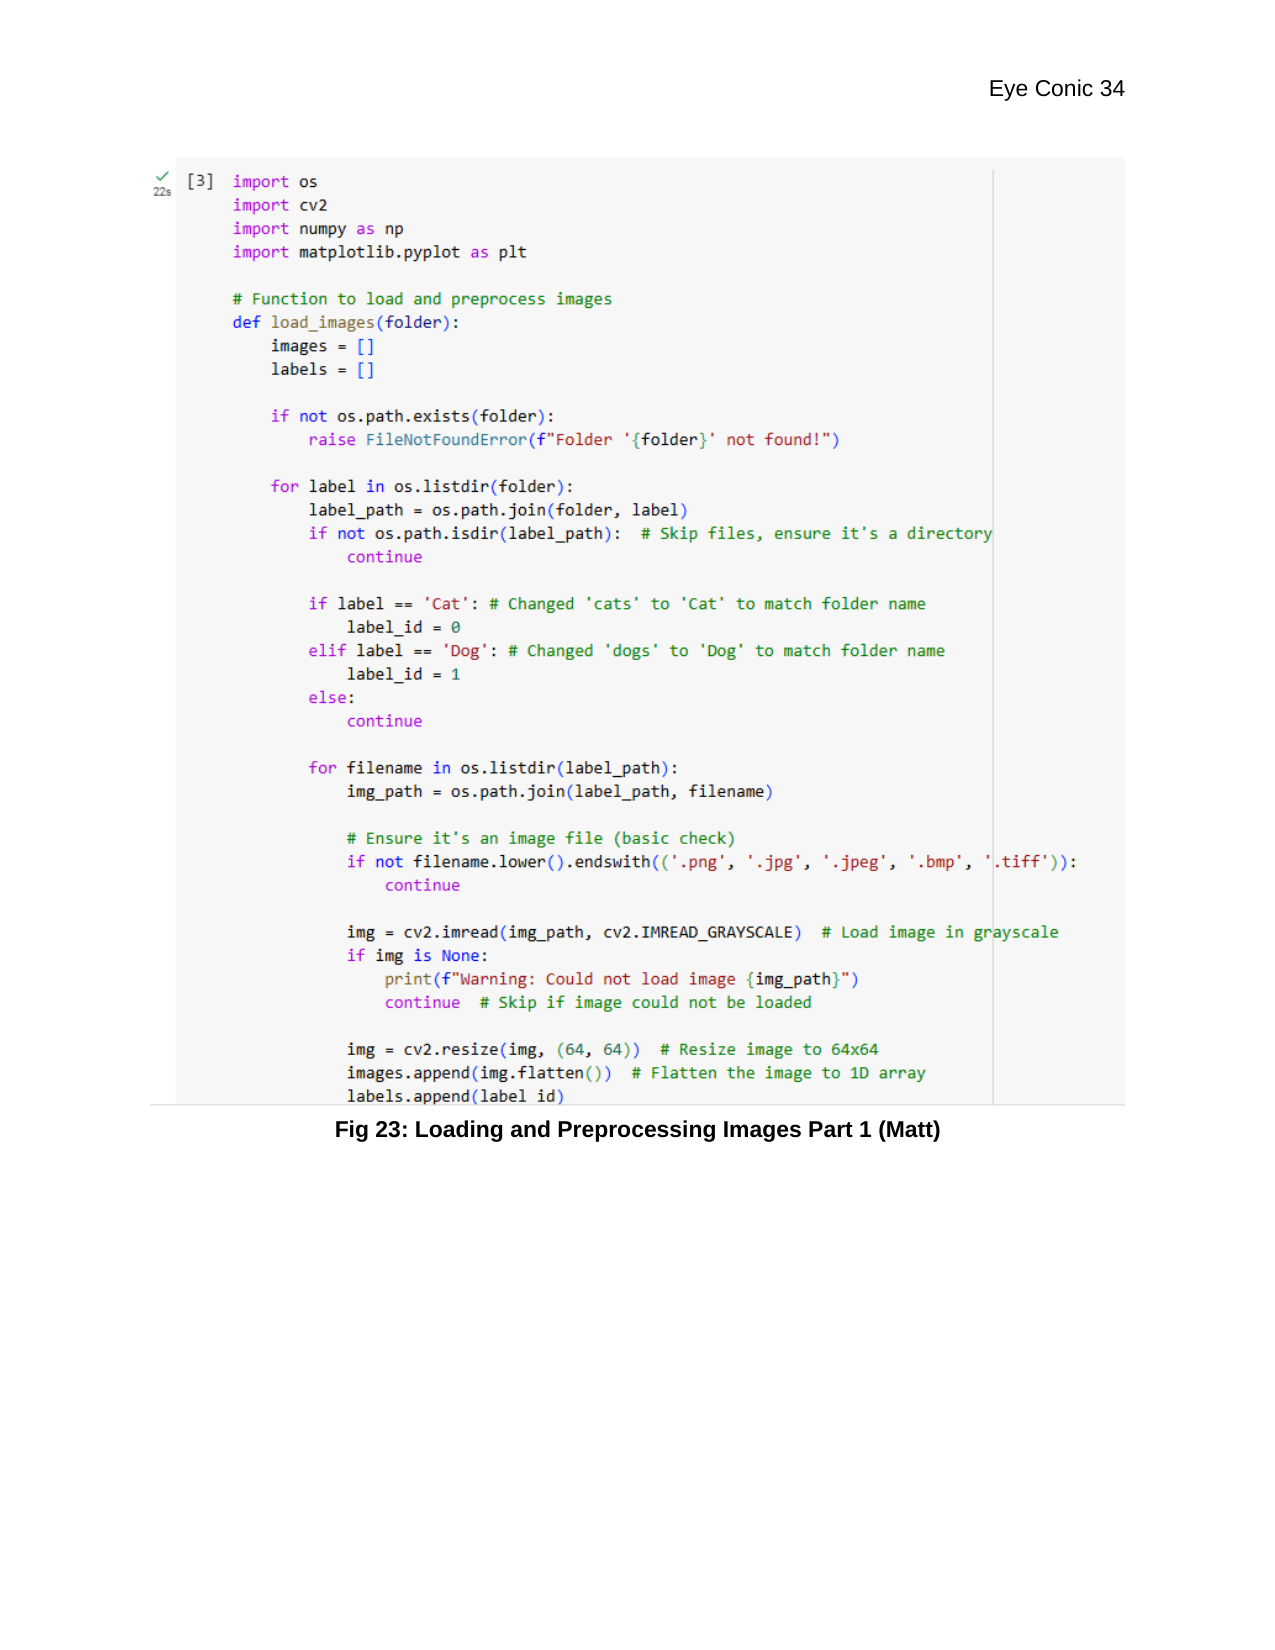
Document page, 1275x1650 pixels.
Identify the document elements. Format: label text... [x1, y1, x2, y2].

text Fig 23: Loading and Preprocessing Images Part 1 (Matt) [150, 1116, 1125, 1143]
picture [150, 150, 1125, 1113]
